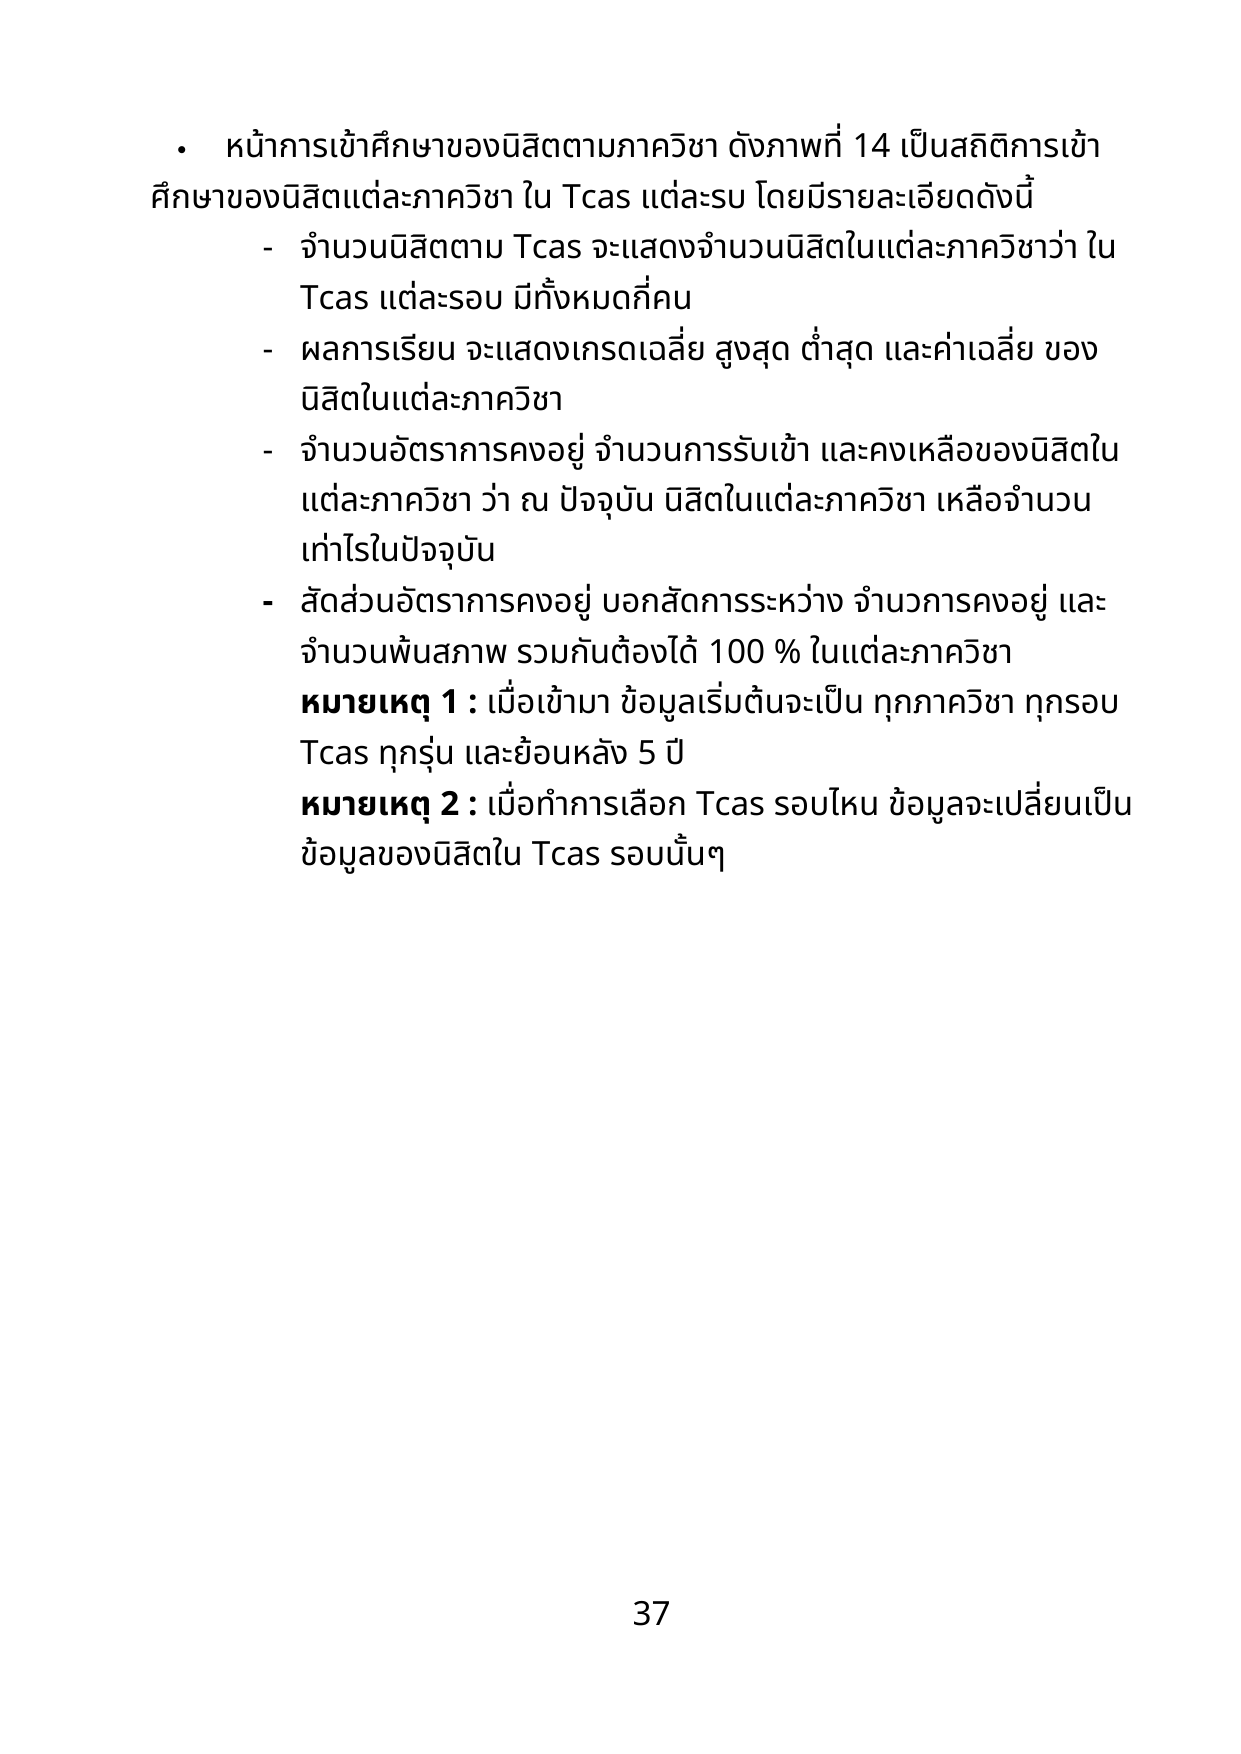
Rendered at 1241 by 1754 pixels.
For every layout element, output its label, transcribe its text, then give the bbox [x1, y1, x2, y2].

text หมายเหตุ 1 : เมื่อเข้ามา ข้อมูลเริ่มต้นจะเป็น ทุกภาควิชา ทุกรอบ Tcas ทุกรุ่น และย้อนหลัง 5 ปี [300, 678, 1153, 779]
list สัดส่วนอัตราการคงอยู่ บอกสัดการระหว่าง จำนวการคงอยู่ และจำนวนพ้นสภาพ รวมกันต้องได้ 100 % ในแต่ละภาควิชา [262, 577, 1153, 678]
list ผลการเรียน จะแสดงเกรดเฉลี่ย สูงสุด ต่ำสุด และค่าเฉลี่ย ของนิสิตในแต่ละภาควิชา [262, 324, 1153, 425]
list หน้าการเข้าศึกษาของนิสิตตามภาควิชา ดังภาพที่ 14 เป็นสถิติการเข้าศึกษาของนิสิตแต่ละภาควิชา ใน Tcas แต่ละรบ โดยมีรายละเอียดดังนี้ [150, 122, 1153, 223]
list จำนวนนิสิตตาม Tcas จะแสดงจำนวนนิสิตในแต่ละภาควิชาว่า ใน Tcas แต่ละรอบ มีทั้งหมดกี่คน [262, 223, 1153, 324]
text หมายเหตุ 2 : เมื่อทำการเลือก Tcas รอบไหน ข้อมูลจะเปลี่ยนเป็นข้อมูลของนิสิตใน Tcas รอบนั้นๆ [300, 779, 1153, 881]
list จำนวนอัตราการคงอยู่ จำนวนการรับเข้า และคงเหลือของนิสิตในแต่ละภาควิชา ว่า ณ ปัจจุบัน นิสิตในแต่ละภาควิชา เหลือจำนวนเท่าไรในปัจจุบัน [262, 425, 1153, 577]
